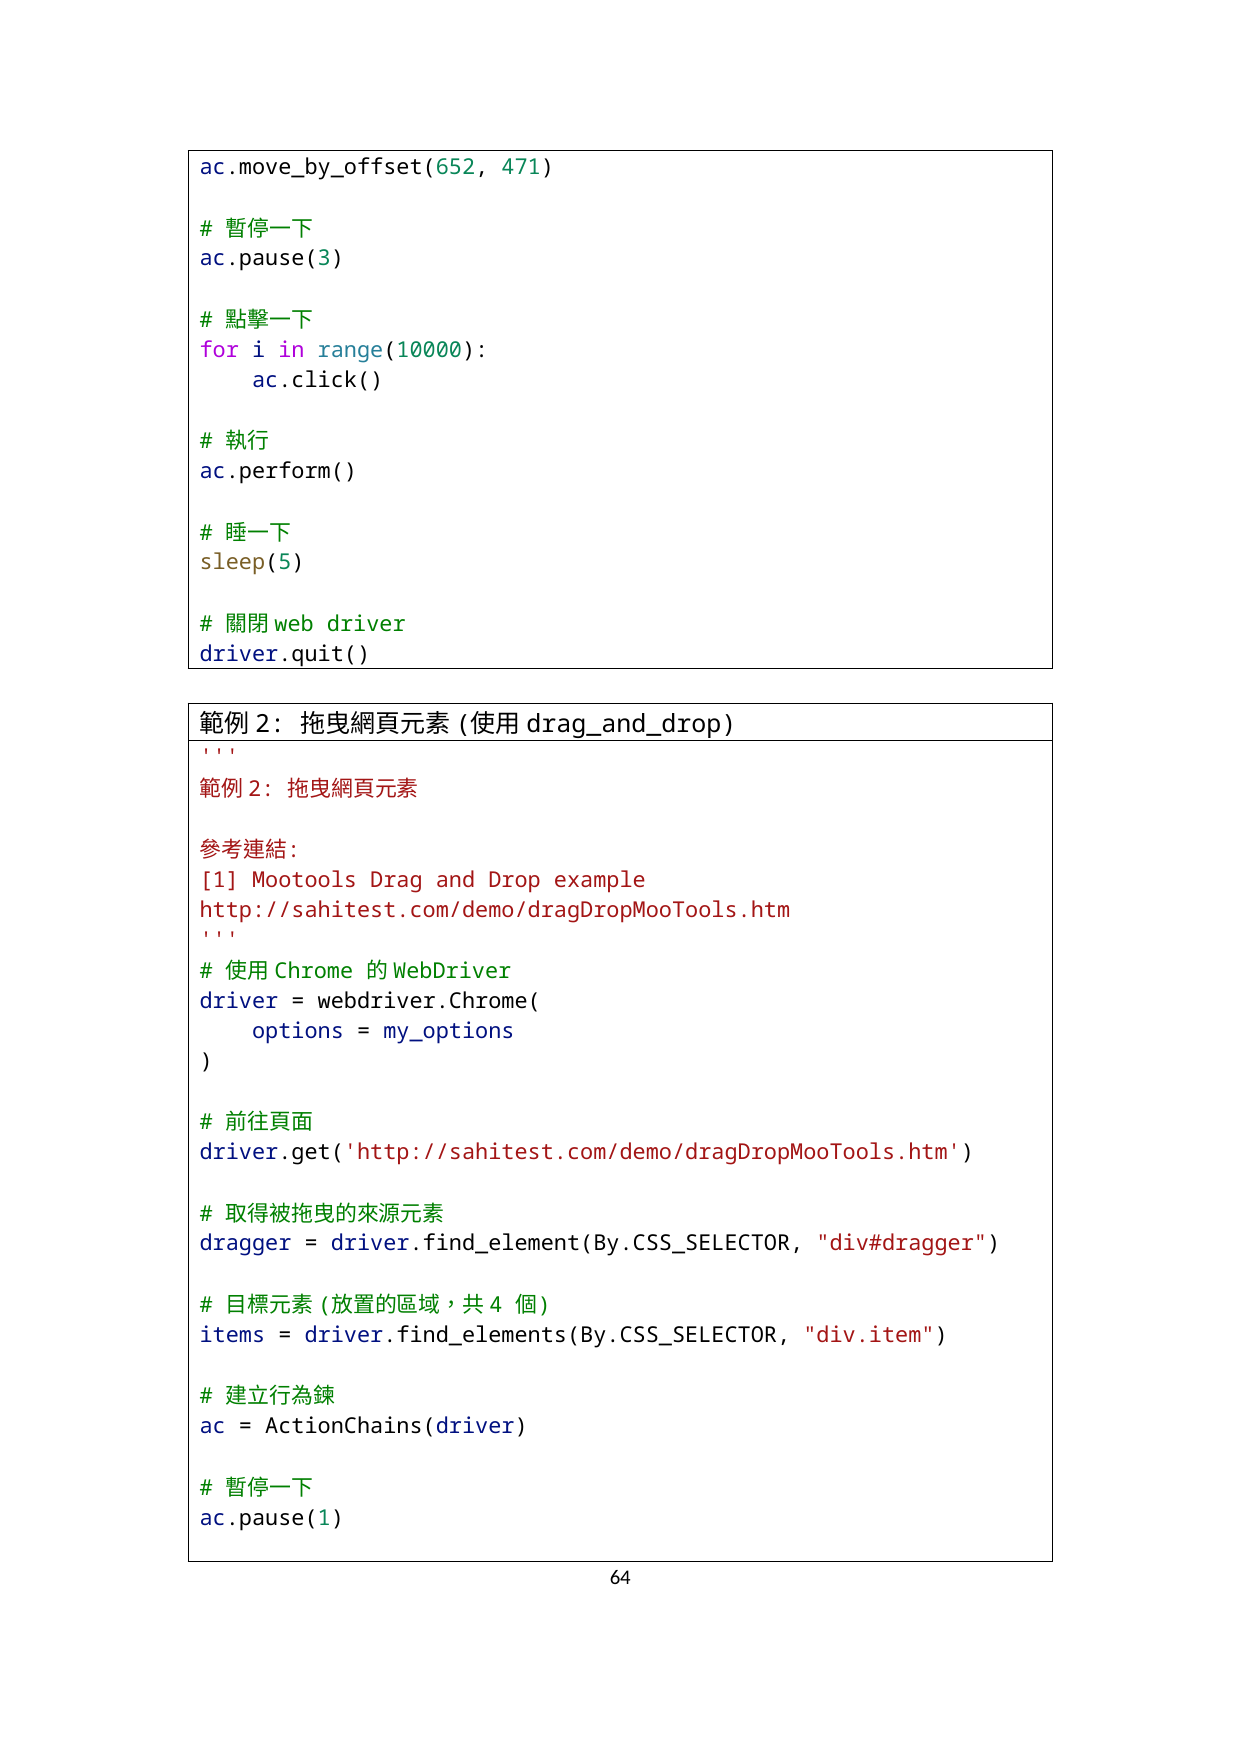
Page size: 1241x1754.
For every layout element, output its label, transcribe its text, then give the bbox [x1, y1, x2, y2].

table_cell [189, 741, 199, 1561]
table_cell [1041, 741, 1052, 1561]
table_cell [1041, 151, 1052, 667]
table_header 範例 2: 拖曳網頁元素 (使用 drag_and_drop) [189, 704, 1052, 740]
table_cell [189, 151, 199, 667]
